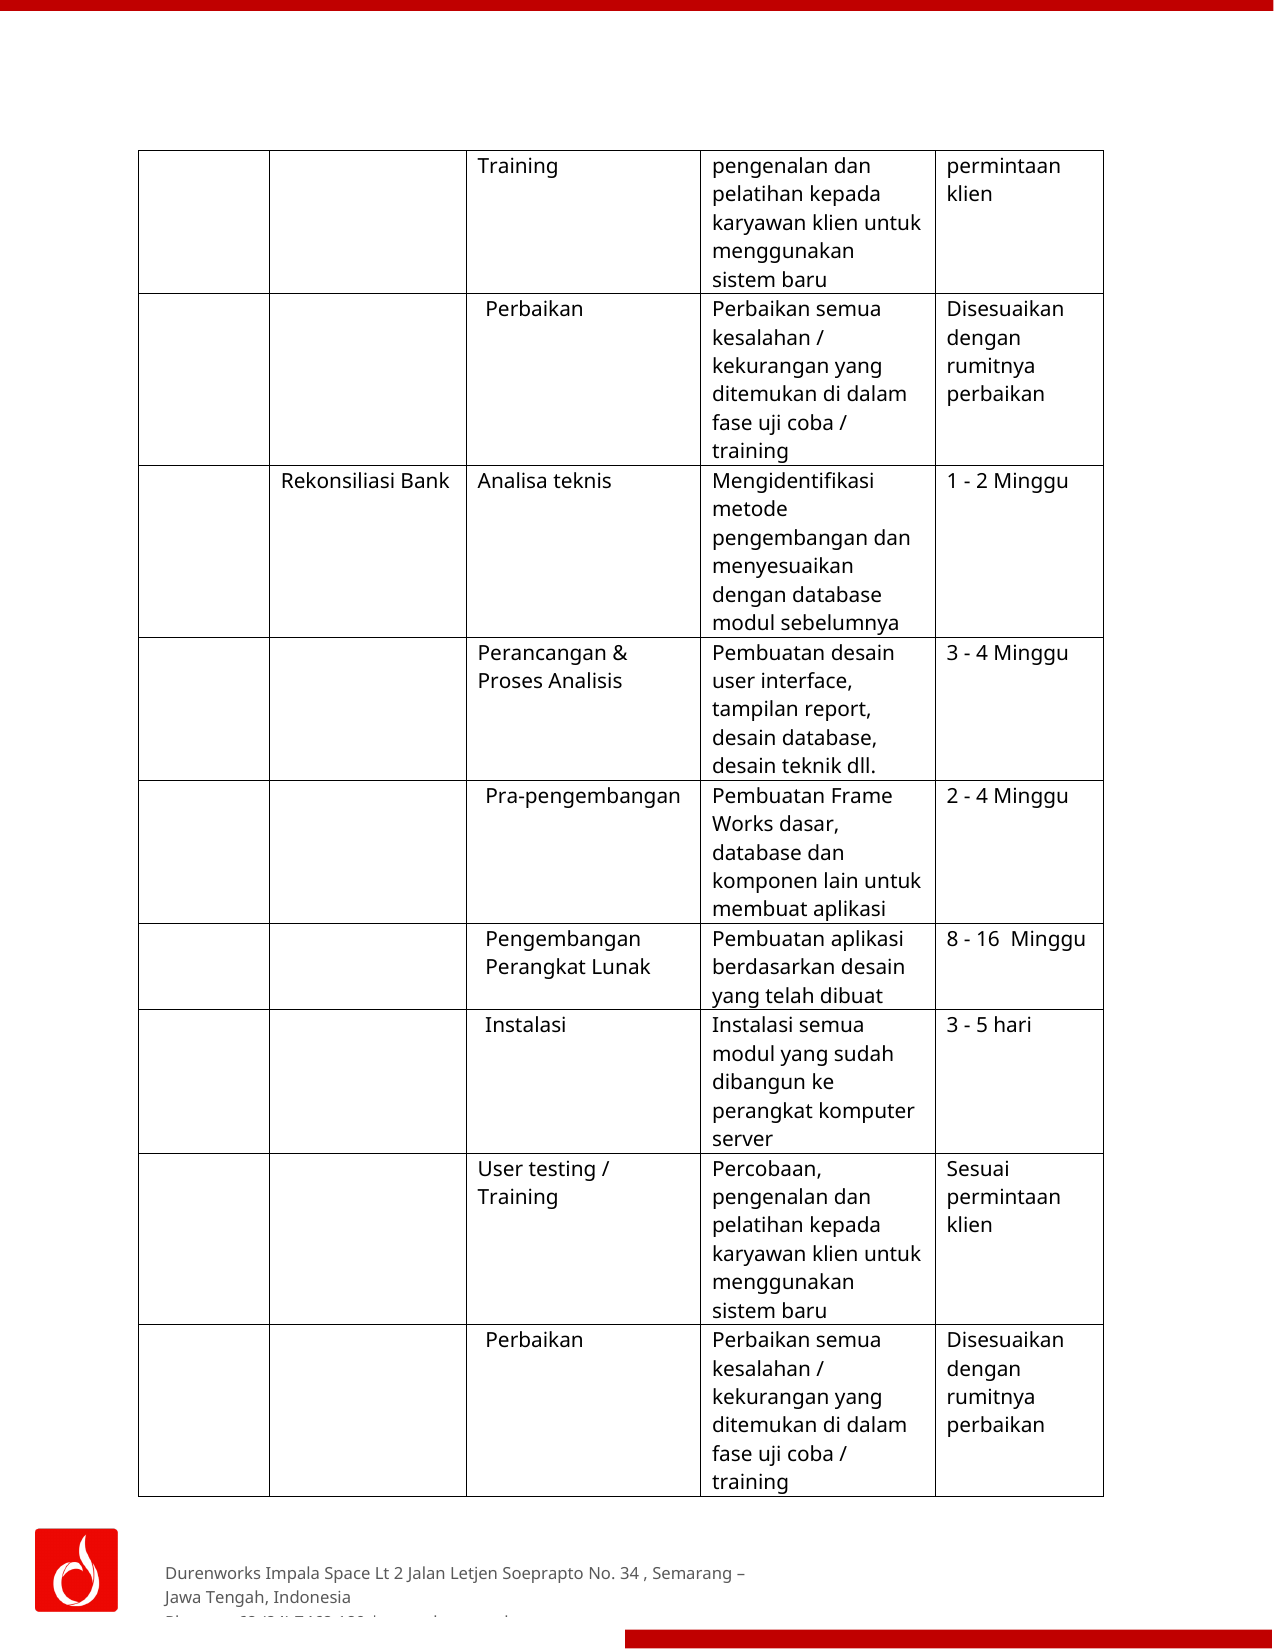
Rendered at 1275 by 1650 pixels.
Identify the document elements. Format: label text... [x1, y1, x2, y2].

table_cell User testing / Training [467, 1154, 700, 1324]
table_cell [936, 151, 1103, 293]
table_cell Instalasi [467, 1010, 700, 1153]
table_cell 1 - 2 Minggu [936, 466, 1103, 637]
table_cell [139, 151, 269, 293]
table_cell [270, 924, 466, 1009]
table_cell [139, 1154, 269, 1324]
table_cell [270, 294, 466, 465]
table_cell Disesuaikan dengan rumitnya perbaikan [936, 294, 1103, 465]
table_cell [139, 466, 269, 637]
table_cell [467, 151, 700, 293]
table_cell Pengembangan Perangkat Lunak [467, 924, 700, 1009]
table_cell [270, 1325, 466, 1496]
table_cell Perbaikan [467, 294, 700, 465]
table_cell Pra-pengembangan [467, 781, 700, 923]
table_cell Disesuaikan dengan rumitnya perbaikan [936, 1325, 1103, 1496]
table_cell Pembuatan Frame Works dasar, database dan komponen lain untuk membuat aplikasi [701, 781, 935, 923]
table_cell Percobaan, pengenalan dan pelatihan kepada karyawan klien untuk menggunakan sistem baru [701, 1154, 935, 1324]
table_cell 8 - 16 Minggu [936, 924, 1103, 1009]
table_cell [139, 924, 269, 1009]
table_cell Perbaikan semua kesalahan / kekurangan yang ditemukan di dalam fase uji coba / training [701, 1325, 935, 1496]
table_cell Rekonsiliasi Bank [270, 466, 466, 637]
table_cell 3 - 5 hari [936, 1010, 1103, 1153]
table_cell Pembuatan desain user interface, tampilan report, desain database, desain teknik dll. [701, 638, 935, 780]
table_cell [270, 151, 466, 293]
table_cell Analisa teknis [467, 466, 700, 637]
table_cell [270, 1154, 466, 1324]
table_cell Perbaikan [467, 1325, 700, 1496]
table_cell Perbaikan semua kesalahan / kekurangan yang ditemukan di dalam fase uji coba / training [701, 294, 935, 465]
table_cell [270, 781, 466, 923]
table_cell [270, 638, 466, 780]
table_cell Instalasi semua modul yang sudah dibangun ke perangkat komputer server [701, 1010, 935, 1153]
table_cell [270, 1010, 466, 1153]
table_cell Mengidentifikasi metode pengembangan dan menyesuaikan dengan database modul sebelumnya [701, 466, 935, 637]
picture [30, 1524, 123, 1618]
table_cell [139, 638, 269, 780]
table_cell 3 - 4 Minggu [936, 638, 1103, 780]
table_cell Pembuatan aplikasi berdasarkan desain yang telah dibuat [701, 924, 935, 1009]
table_cell [139, 781, 269, 923]
table_cell 2 - 4 Minggu [936, 781, 1103, 923]
table_cell Sesuai permintaan klien [936, 1154, 1103, 1324]
table_cell [139, 294, 269, 465]
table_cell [701, 151, 935, 293]
table_cell [139, 1325, 269, 1496]
table_cell Perancangan & Proses Analisis [467, 638, 700, 780]
table_cell [139, 1010, 269, 1153]
